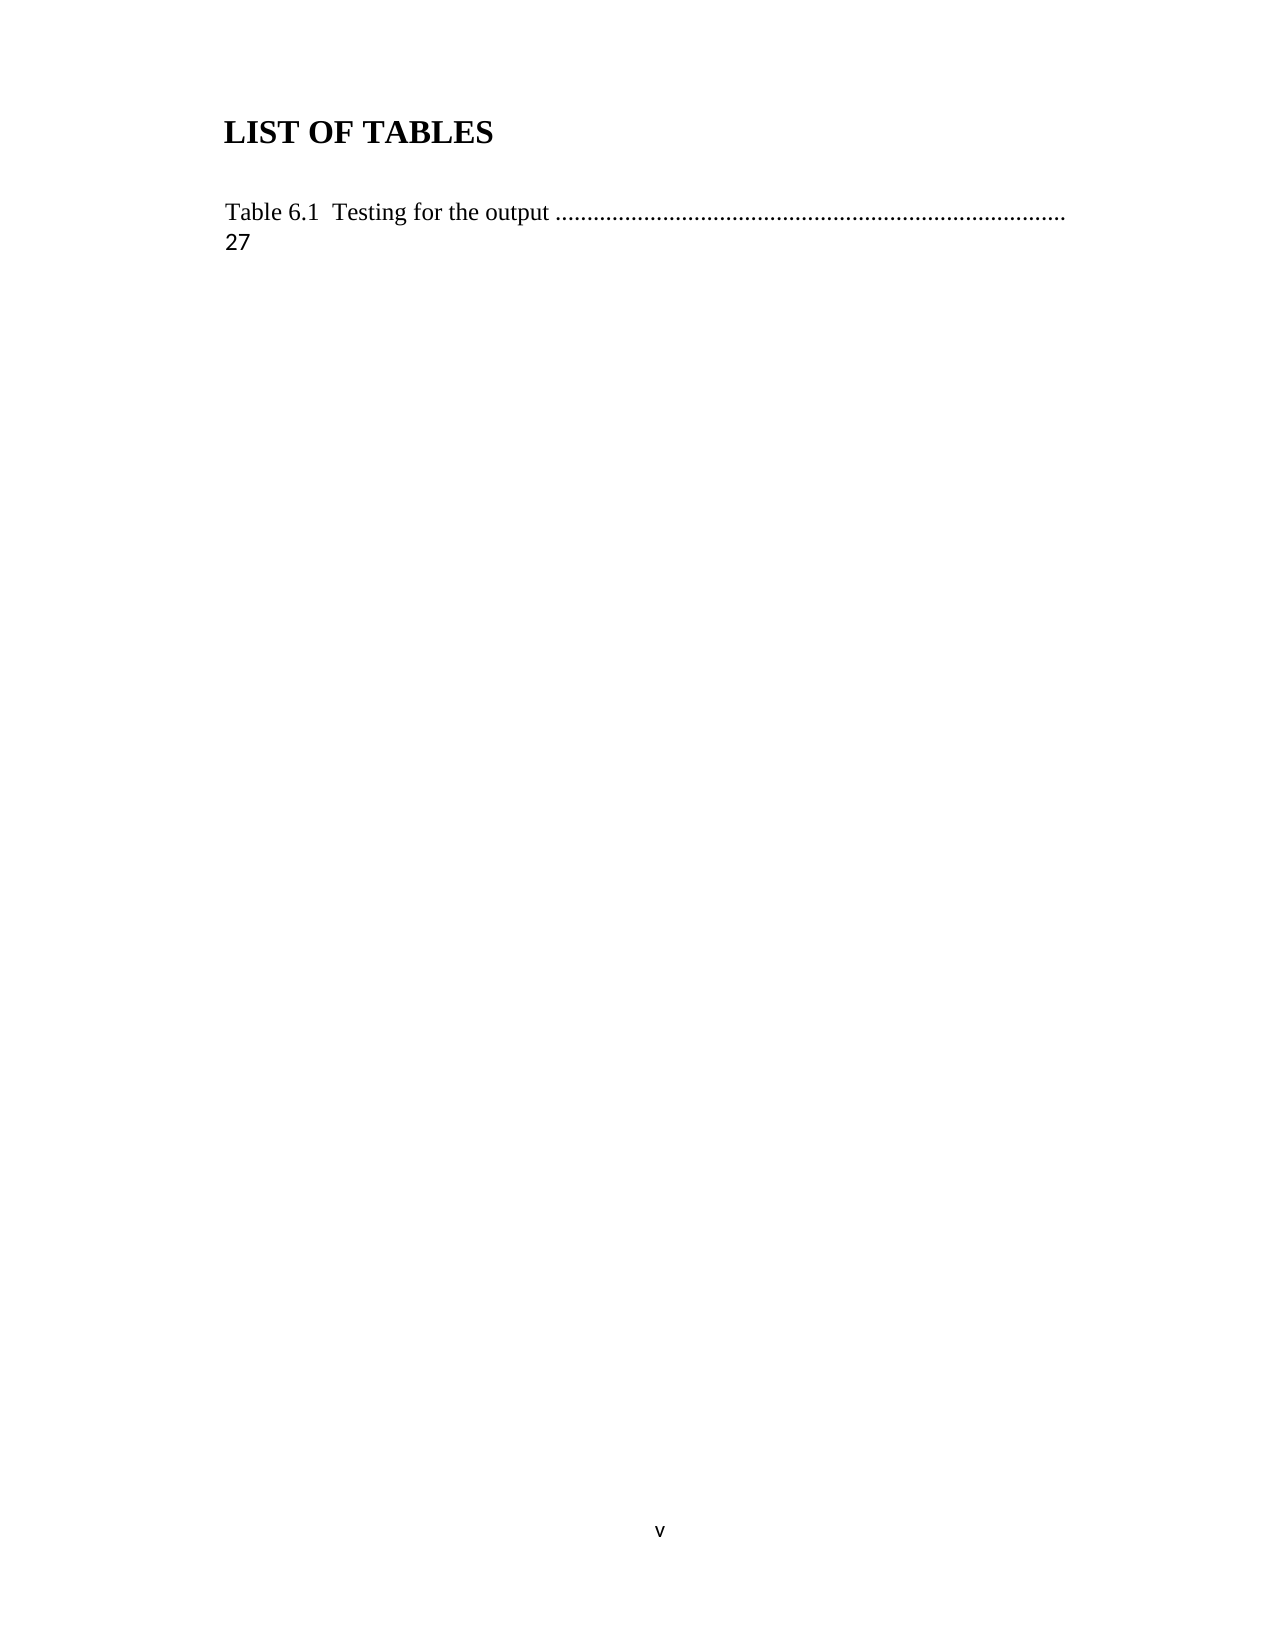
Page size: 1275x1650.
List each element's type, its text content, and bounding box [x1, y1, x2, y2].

subtitle LIST OF TABLES [223, 113, 1094, 151]
text Table 6.1 Testing for the output ................................................................................. 27 [225, 196, 1094, 257]
